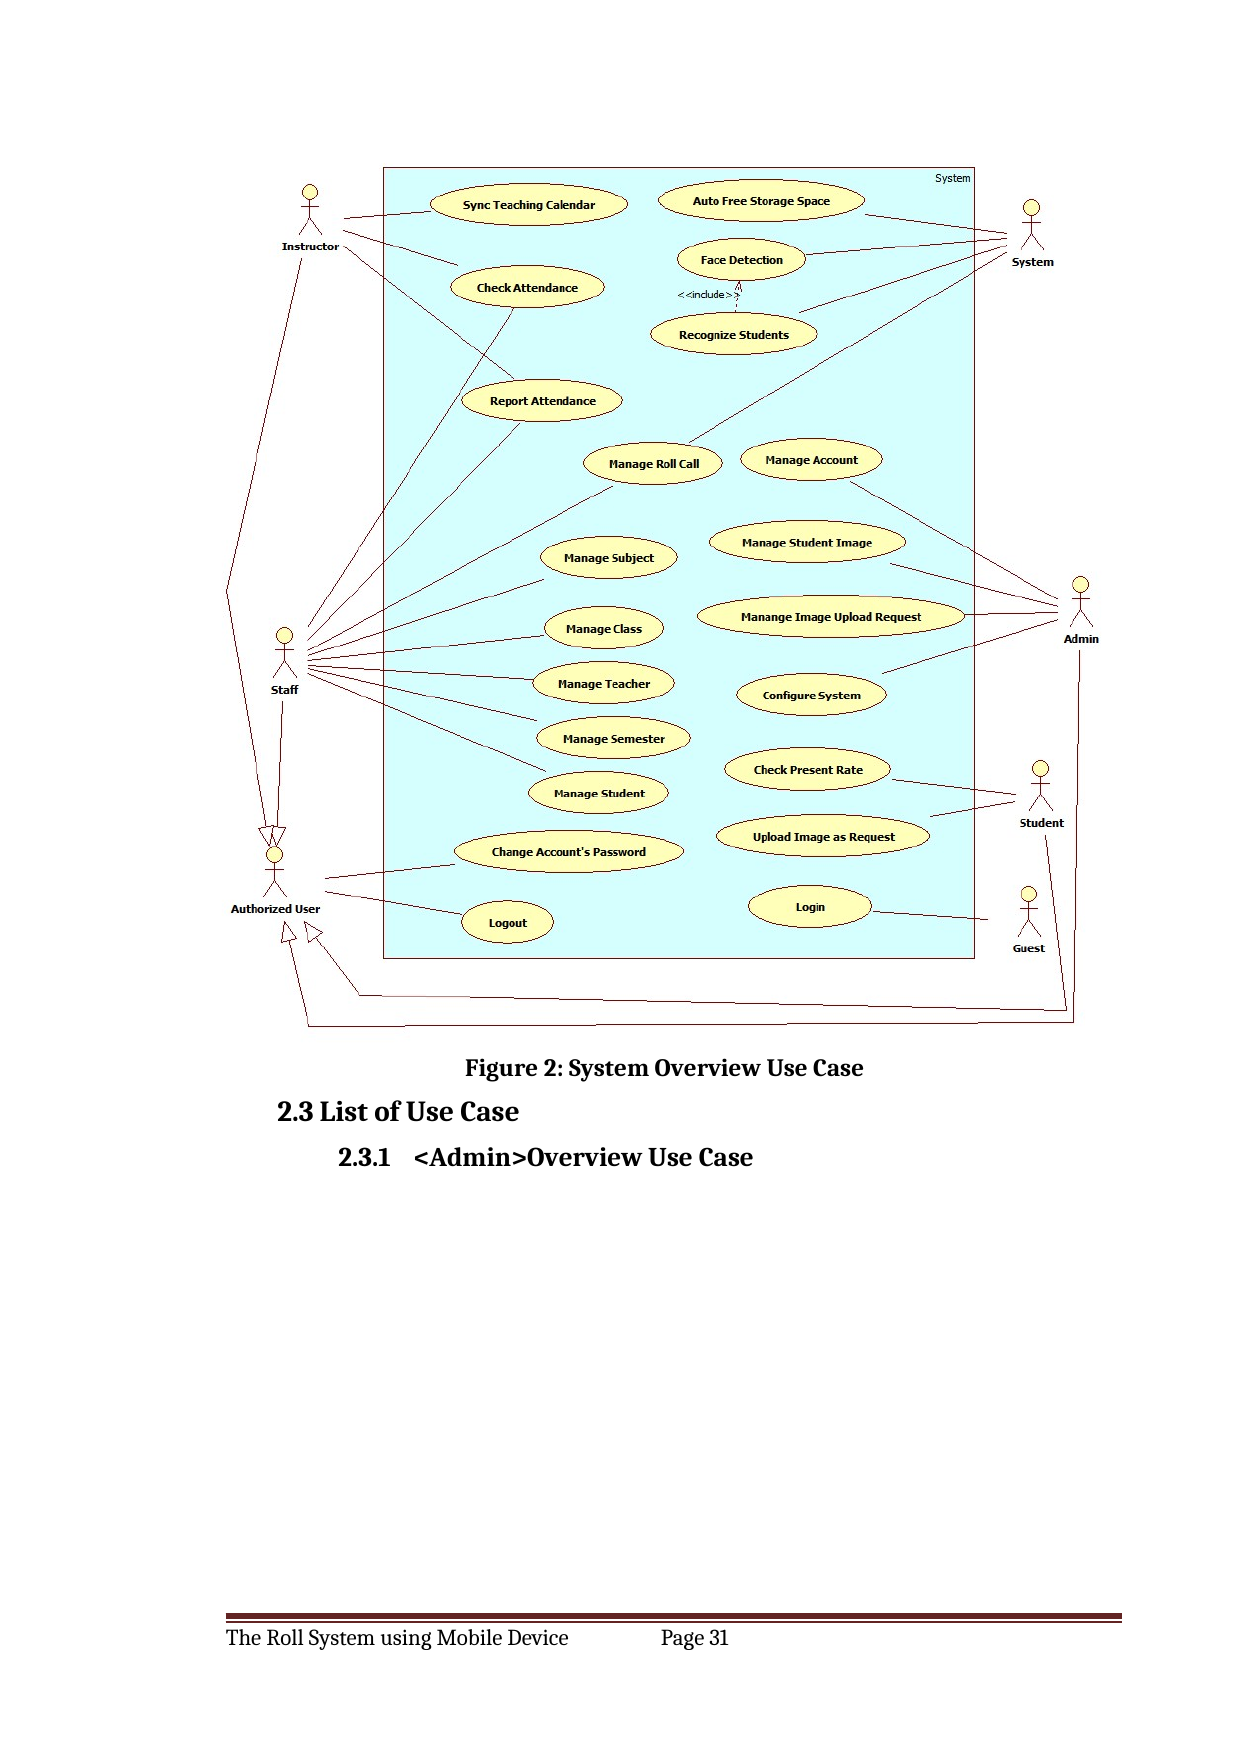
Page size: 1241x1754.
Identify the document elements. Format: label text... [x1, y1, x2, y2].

text Figure 2: System Overview Use Case [207, 1054, 1122, 1083]
picture [206, 147, 1123, 1046]
subtitle <Admin>Overview Use Case [338, 1142, 1122, 1173]
subtitle List of Use Case [277, 1096, 1122, 1129]
